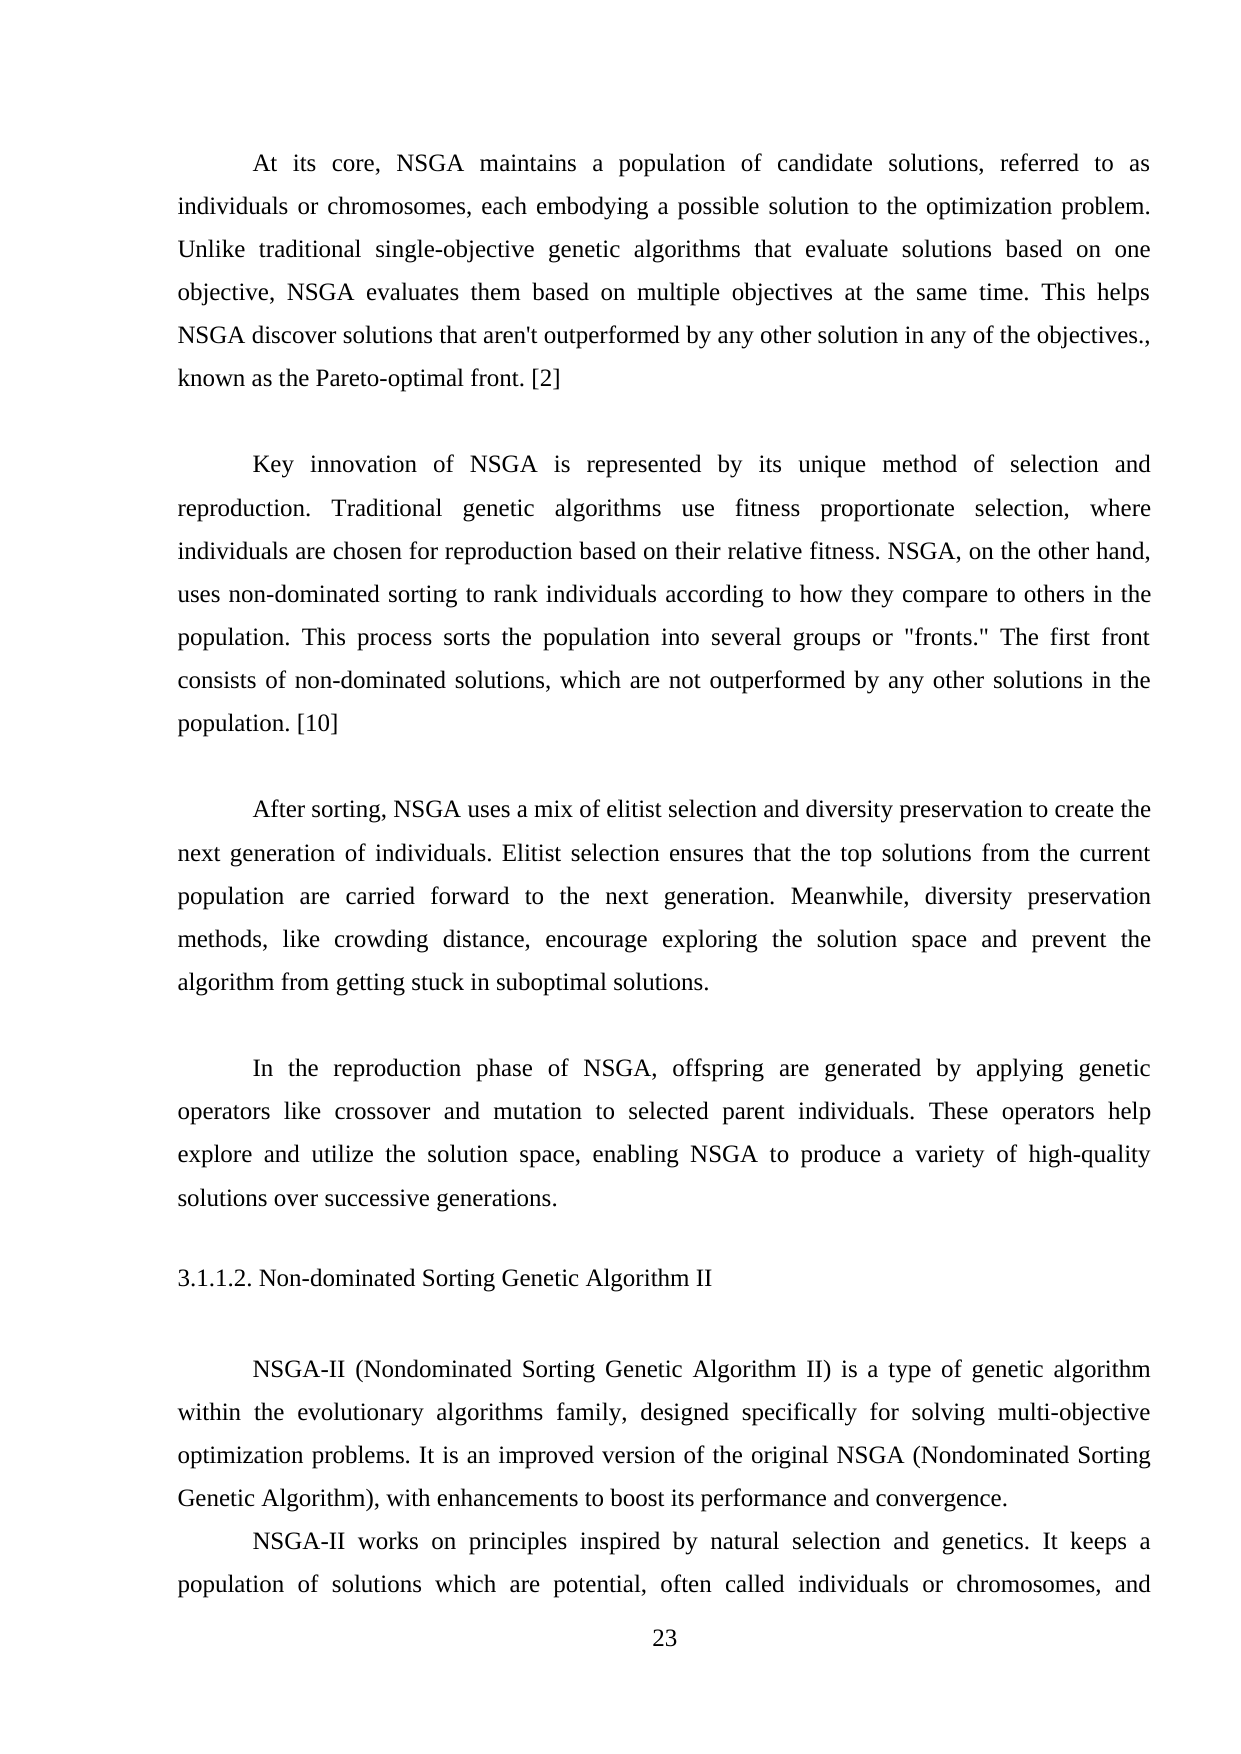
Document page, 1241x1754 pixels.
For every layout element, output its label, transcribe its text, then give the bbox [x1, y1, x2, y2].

text At its core, NSGA maintains a population of candidate solutions, referred to as individuals or chromosomes, each embodying a possible solution to the optimization problem. Unlike traditional single-objective genetic algorithms that evaluate solutions based on one objective, NSGA evaluates them based on multiple objectives at the same time. This helps NSGA discover solutions that aren't outperformed by any other solution in any of the objectives., known as the Pareto-optimal front. [177, 148, 1152, 392]
subtitle 3.1.1.2. Non-dominated Sorting Genetic Algorithm II [177, 1263, 1152, 1292]
text In the reproduction phase of NSGA, offspring are generated by applying genetic operators like crossover and mutation to selected parent individuals. These operators help explore and utilize the solution space, enabling NSGA to produce a variety of high-quality solutions over successive generations. [177, 1053, 1152, 1211]
text After sorting, NSGA uses a mix of elitist selection and diversity preservation to create the next generation of individuals. Elitist selection ensures that the top solutions from the current population are carried forward to the next generation. Meanwhile, diversity preservation methods, like crowding distance, encourage exploring the solution space and prevent the algorithm from getting stuck in suboptimal solutions. [177, 794, 1152, 996]
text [177, 1526, 1152, 1598]
text NSGA-II (Nondominated Sorting Genetic Algorithm II) is a type of genetic algorithm within the evolutionary algorithms family, designed specifically for solving multi-objective optimization problems. It is an improved version of the original NSGA (Nondominated Sorting Genetic Algorithm), with enhancements to boost its performance and convergence. [177, 1354, 1152, 1512]
text Key innovation of NSGA is represented by its unique method of selection and reproduction. Traditional genetic algorithms use fitness proportionate selection, where individuals are chosen for reproduction based on their relative fitness. NSGA, on the other hand, uses non-dominated sorting to rank individuals according to how they compare to others in the population. This process sorts the population into several groups or "fronts." The first front consists of non-dominated solutions, which are not outperformed by any other solutions in the population. [177, 449, 1152, 737]
